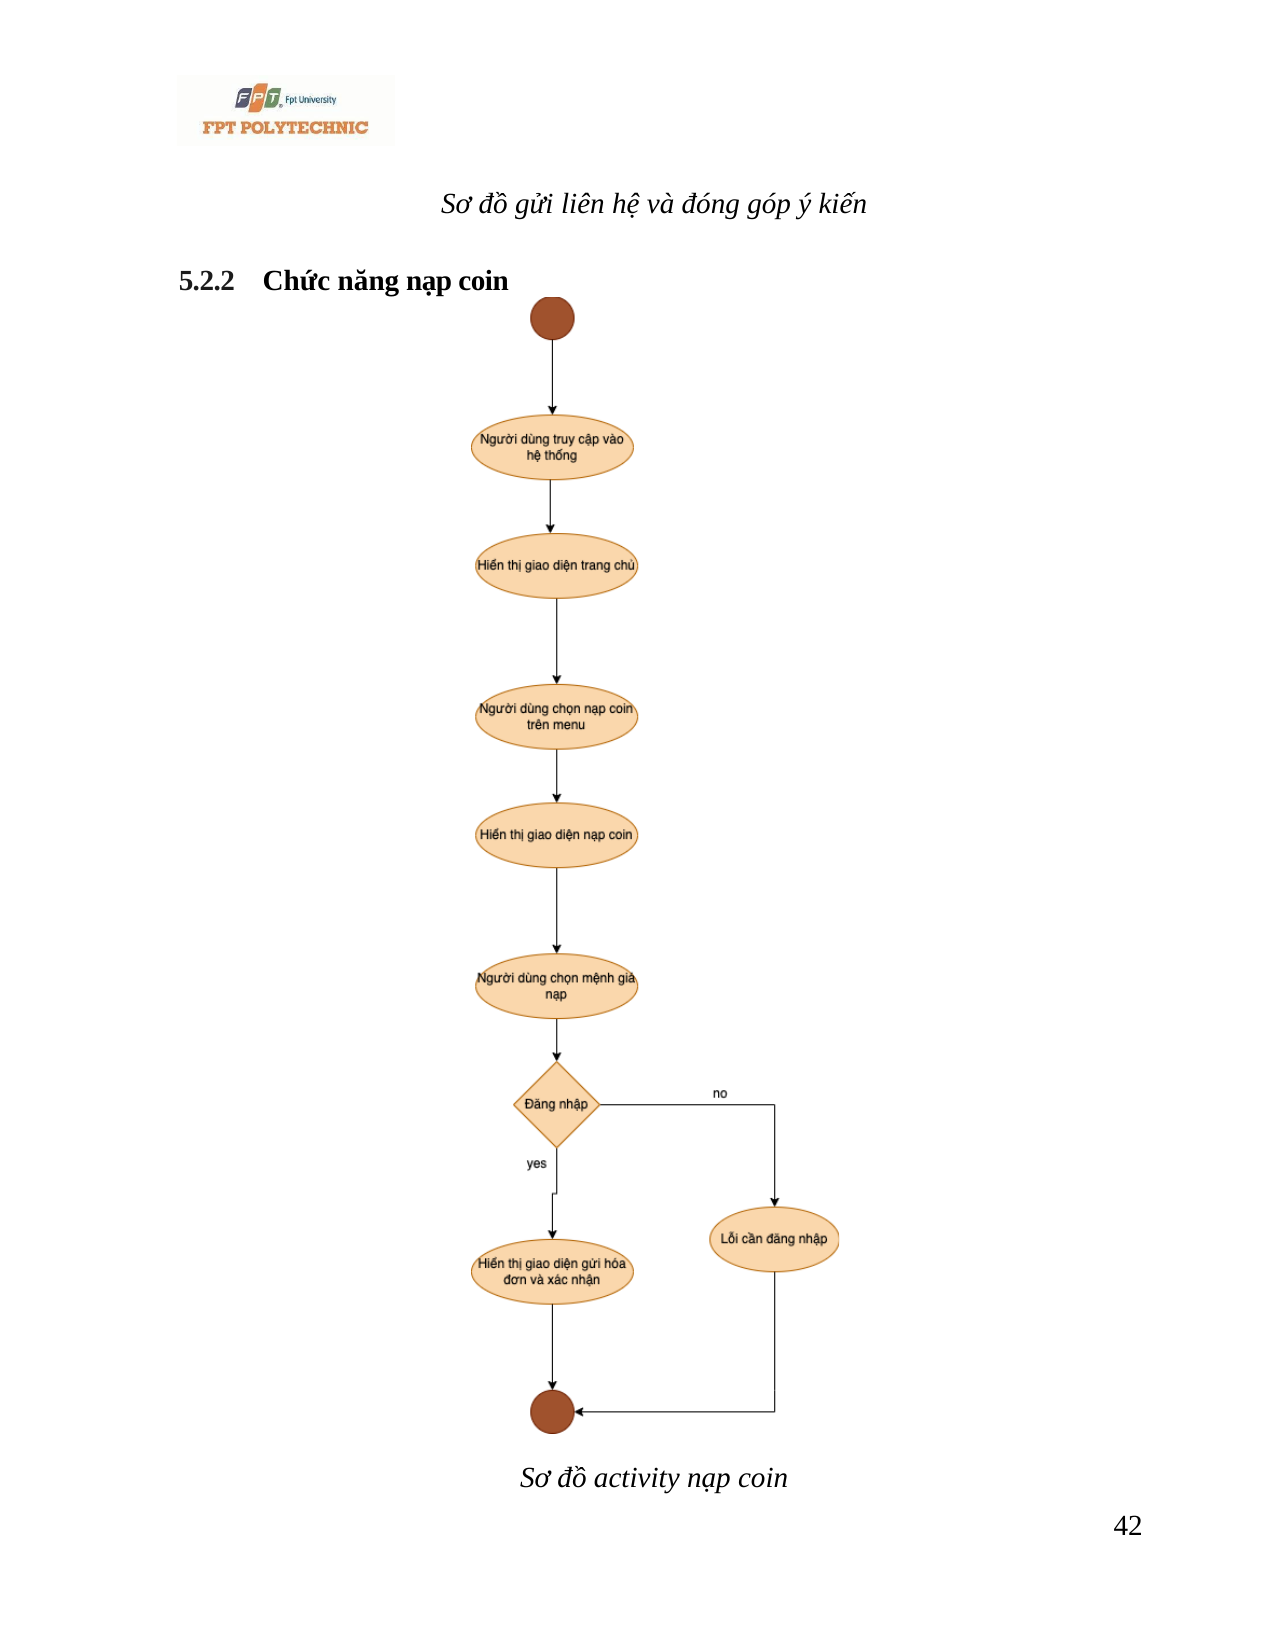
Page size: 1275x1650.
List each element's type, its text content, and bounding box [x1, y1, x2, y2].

picture [471, 297, 840, 1434]
text Sơ đồ gửi liên hệ và đóng góp ý kiến [112, 186, 1198, 220]
picture [176, 75, 395, 146]
subtitle Chức năng nạp coin [178, 263, 1198, 297]
text Sơ đồ activity nạp coin [112, 1460, 1198, 1494]
